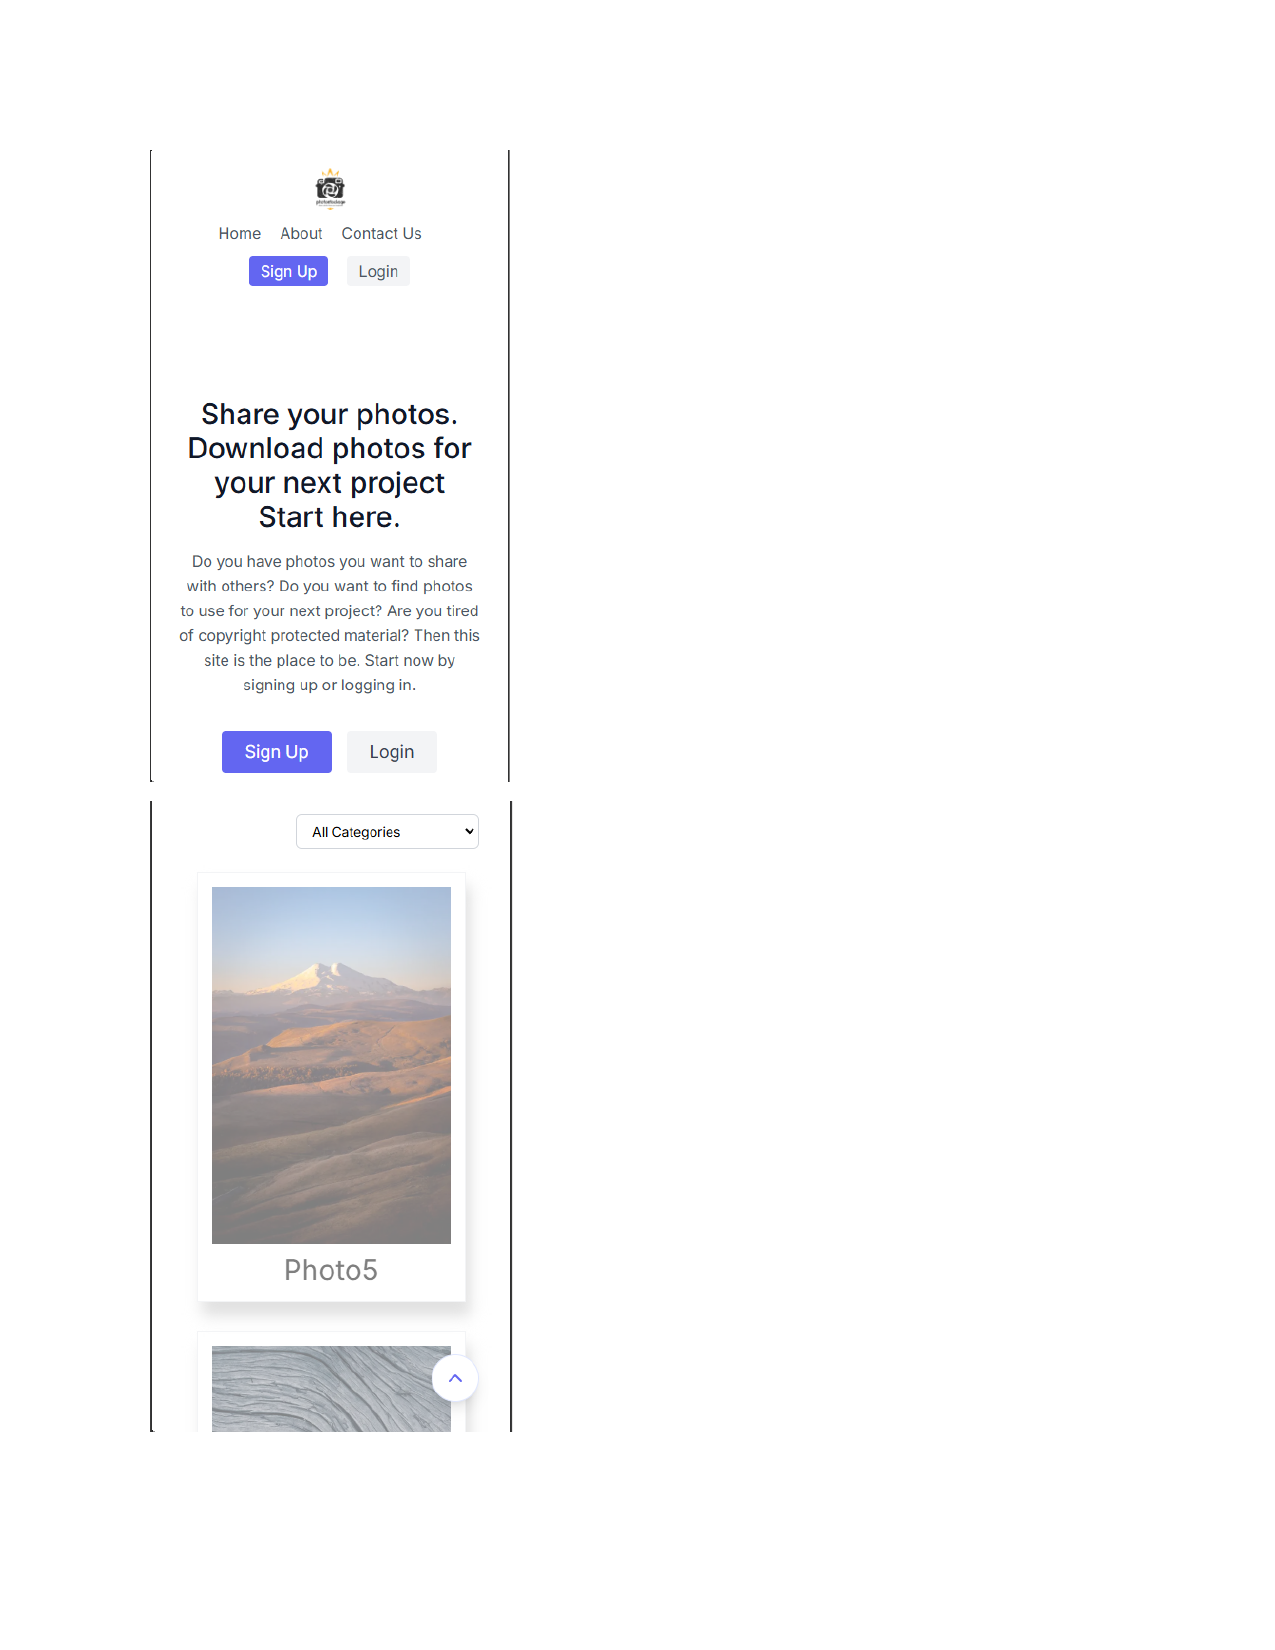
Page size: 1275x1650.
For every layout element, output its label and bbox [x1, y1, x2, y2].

picture [150, 150, 510, 782]
picture [150, 801, 513, 1432]
